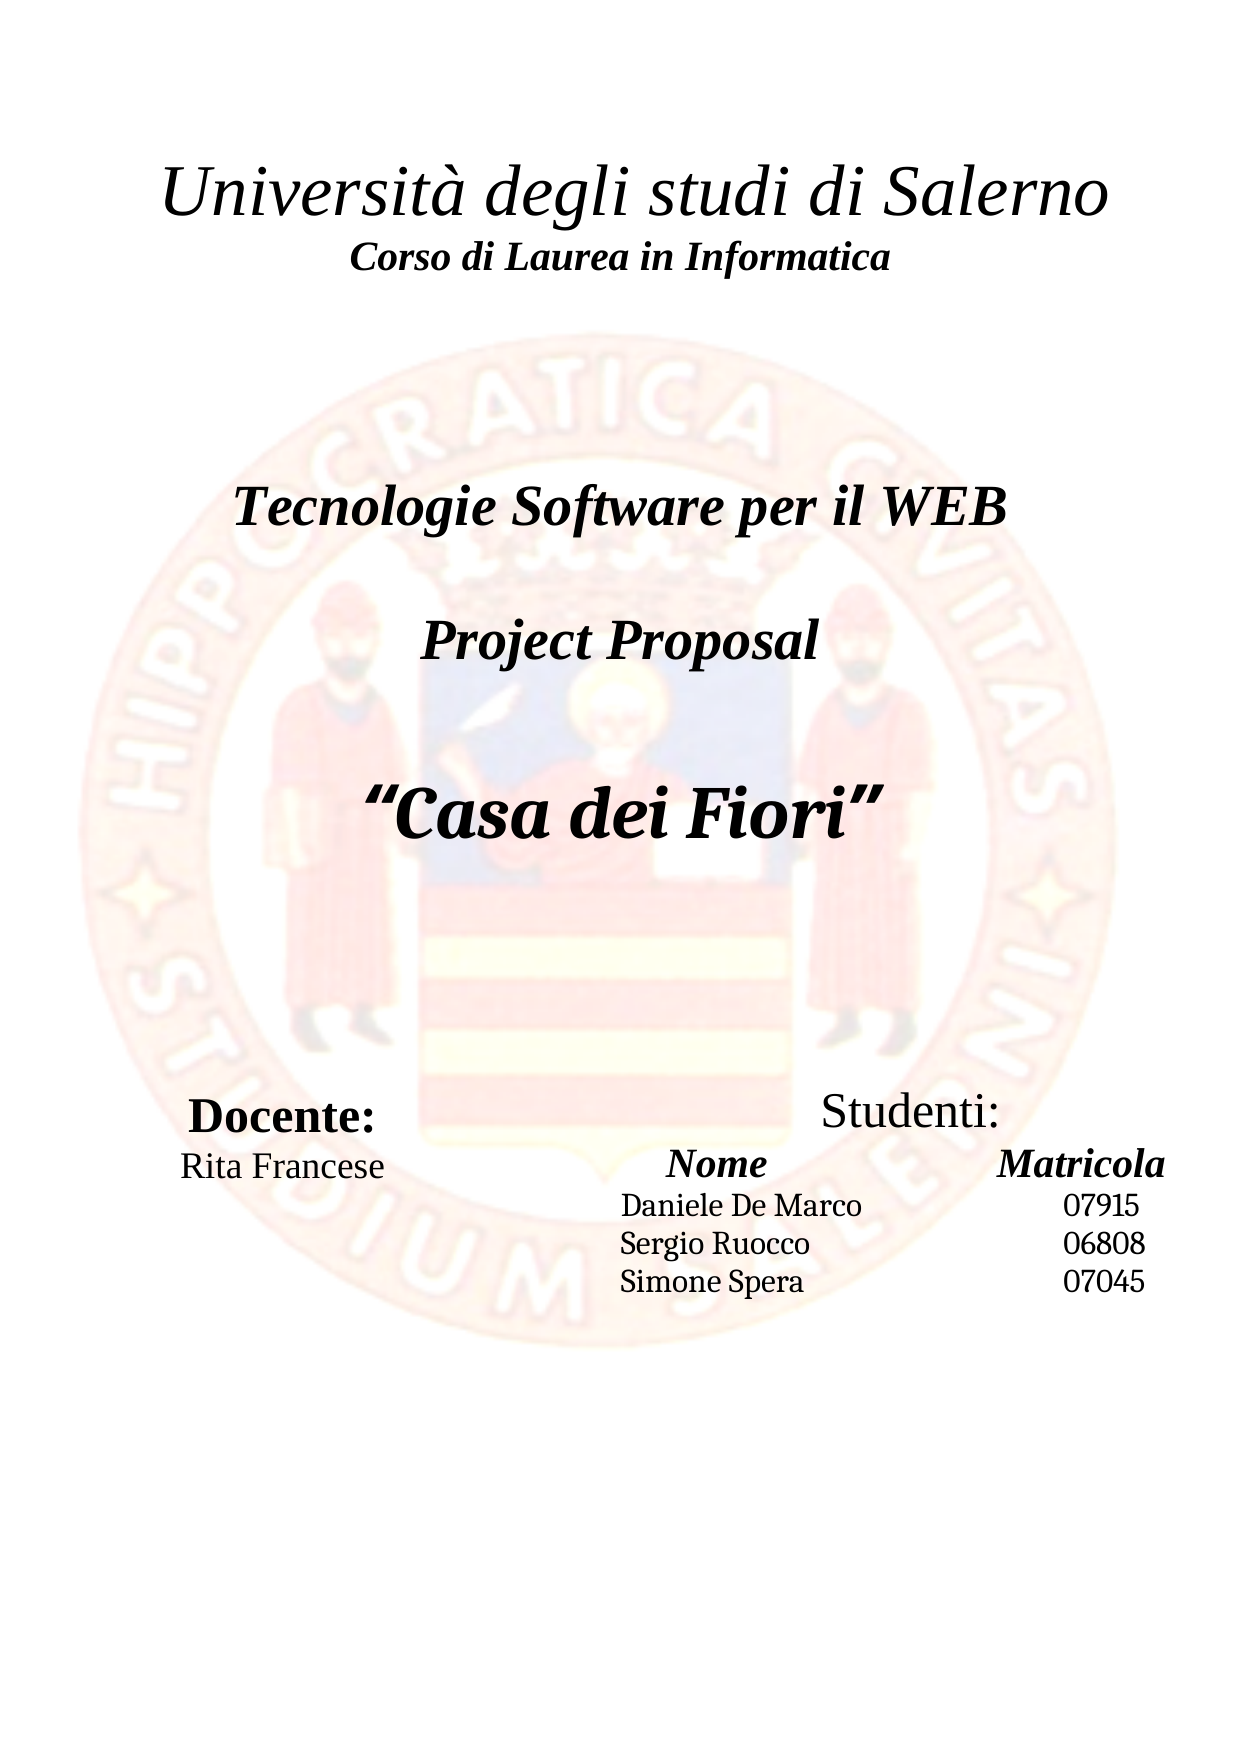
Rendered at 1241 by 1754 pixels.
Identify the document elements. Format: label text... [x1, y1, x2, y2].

subtitle Project Proposal [118, 605, 1122, 672]
subtitle Tecnologie Software per il WEB [118, 471, 1122, 538]
title Università degli studi di Salerno [118, 148, 1122, 231]
subtitle “Casa dei Fiori” [118, 758, 1122, 861]
subtitle Corso di Laurea in Informatica [118, 231, 1122, 279]
